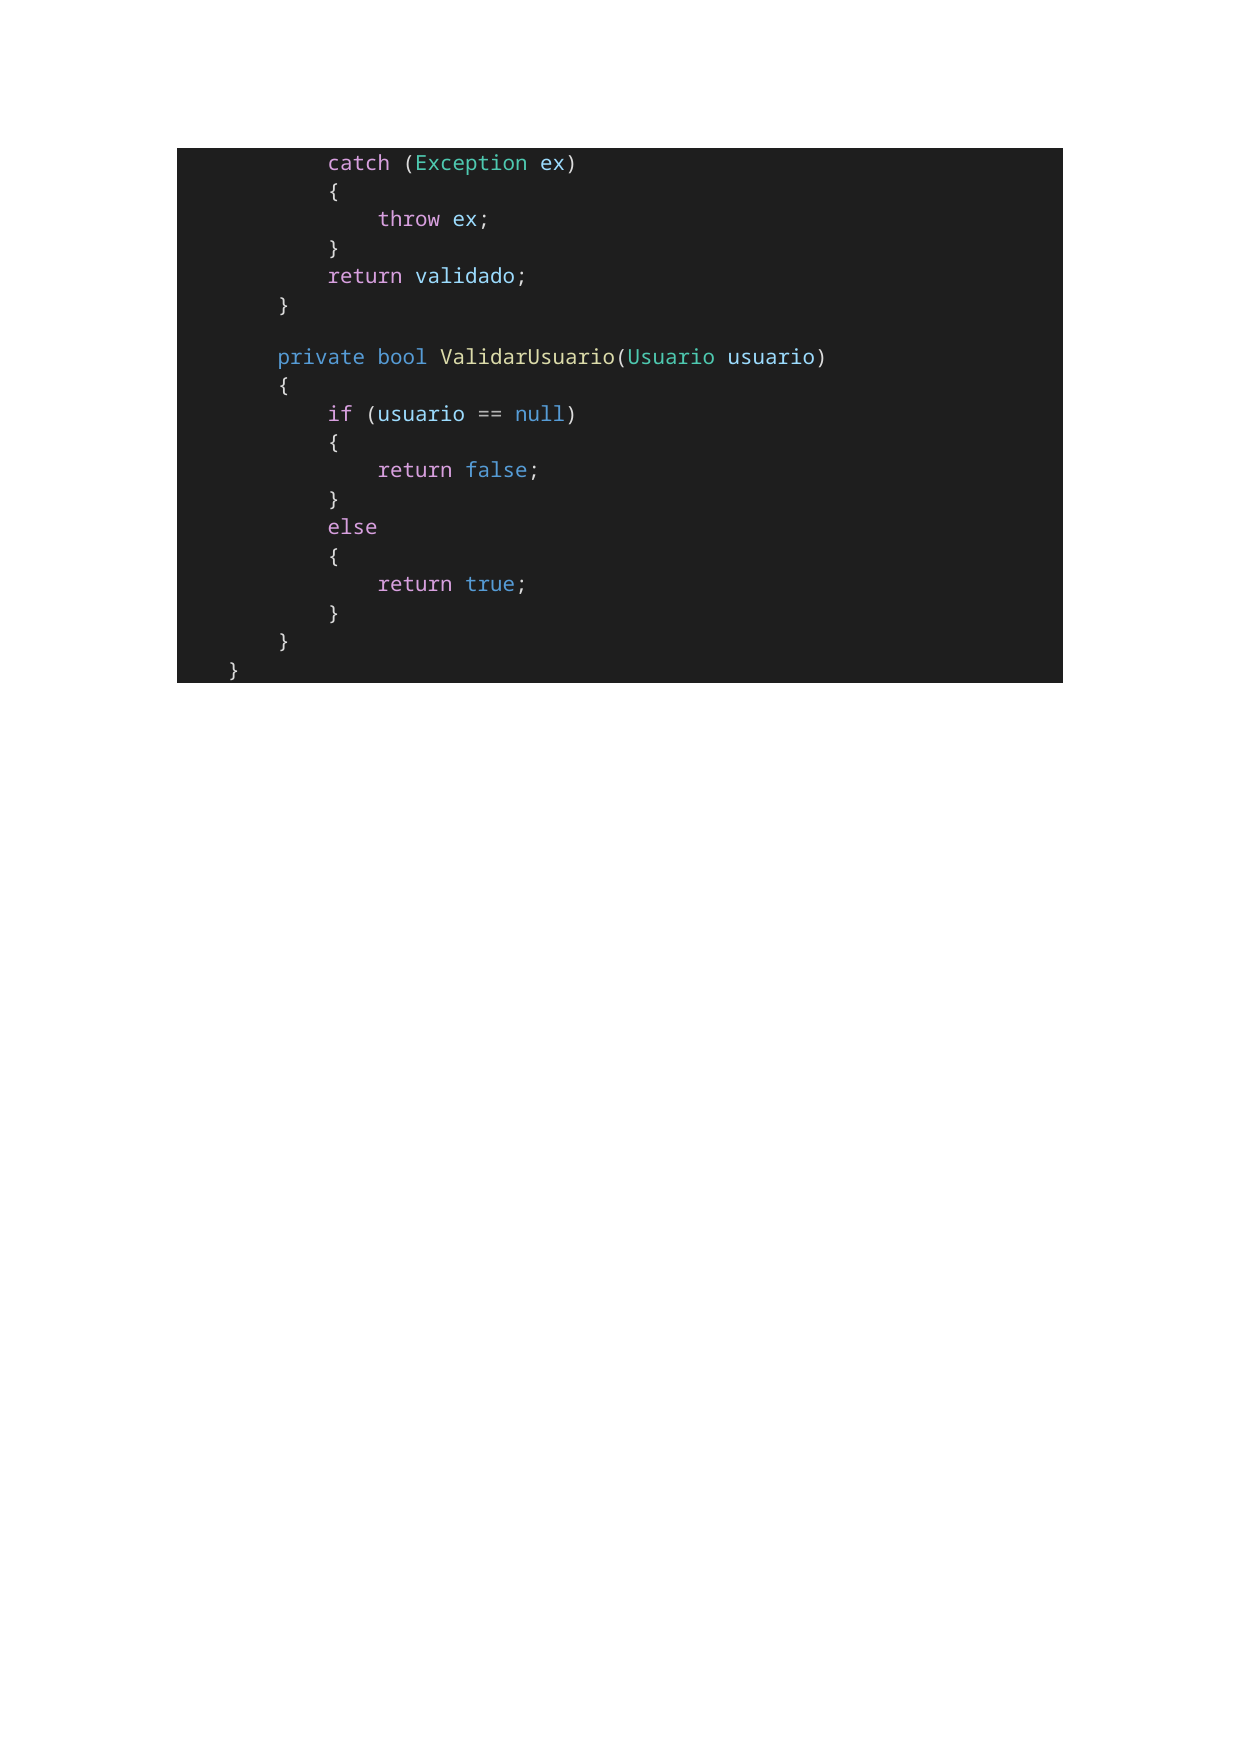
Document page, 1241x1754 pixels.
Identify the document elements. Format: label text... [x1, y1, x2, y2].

text return false; [177, 456, 1063, 484]
text { [177, 427, 1063, 456]
text } [177, 626, 1063, 655]
text } [177, 655, 1063, 683]
text private bool ValidarUsuario(Usuario usuario) [177, 342, 1063, 370]
text if (usuario == null) [177, 399, 1063, 427]
text } [177, 233, 1063, 261]
text catch (Exception ex) [177, 148, 1063, 176]
text return validado; [177, 261, 1063, 290]
text } [177, 598, 1063, 626]
text } [177, 484, 1063, 512]
text { [177, 541, 1063, 569]
text { [177, 176, 1063, 204]
text } [177, 290, 1063, 318]
text else [177, 512, 1063, 541]
text throw ex; [177, 204, 1063, 233]
text { [177, 370, 1063, 399]
text return true; [177, 569, 1063, 598]
